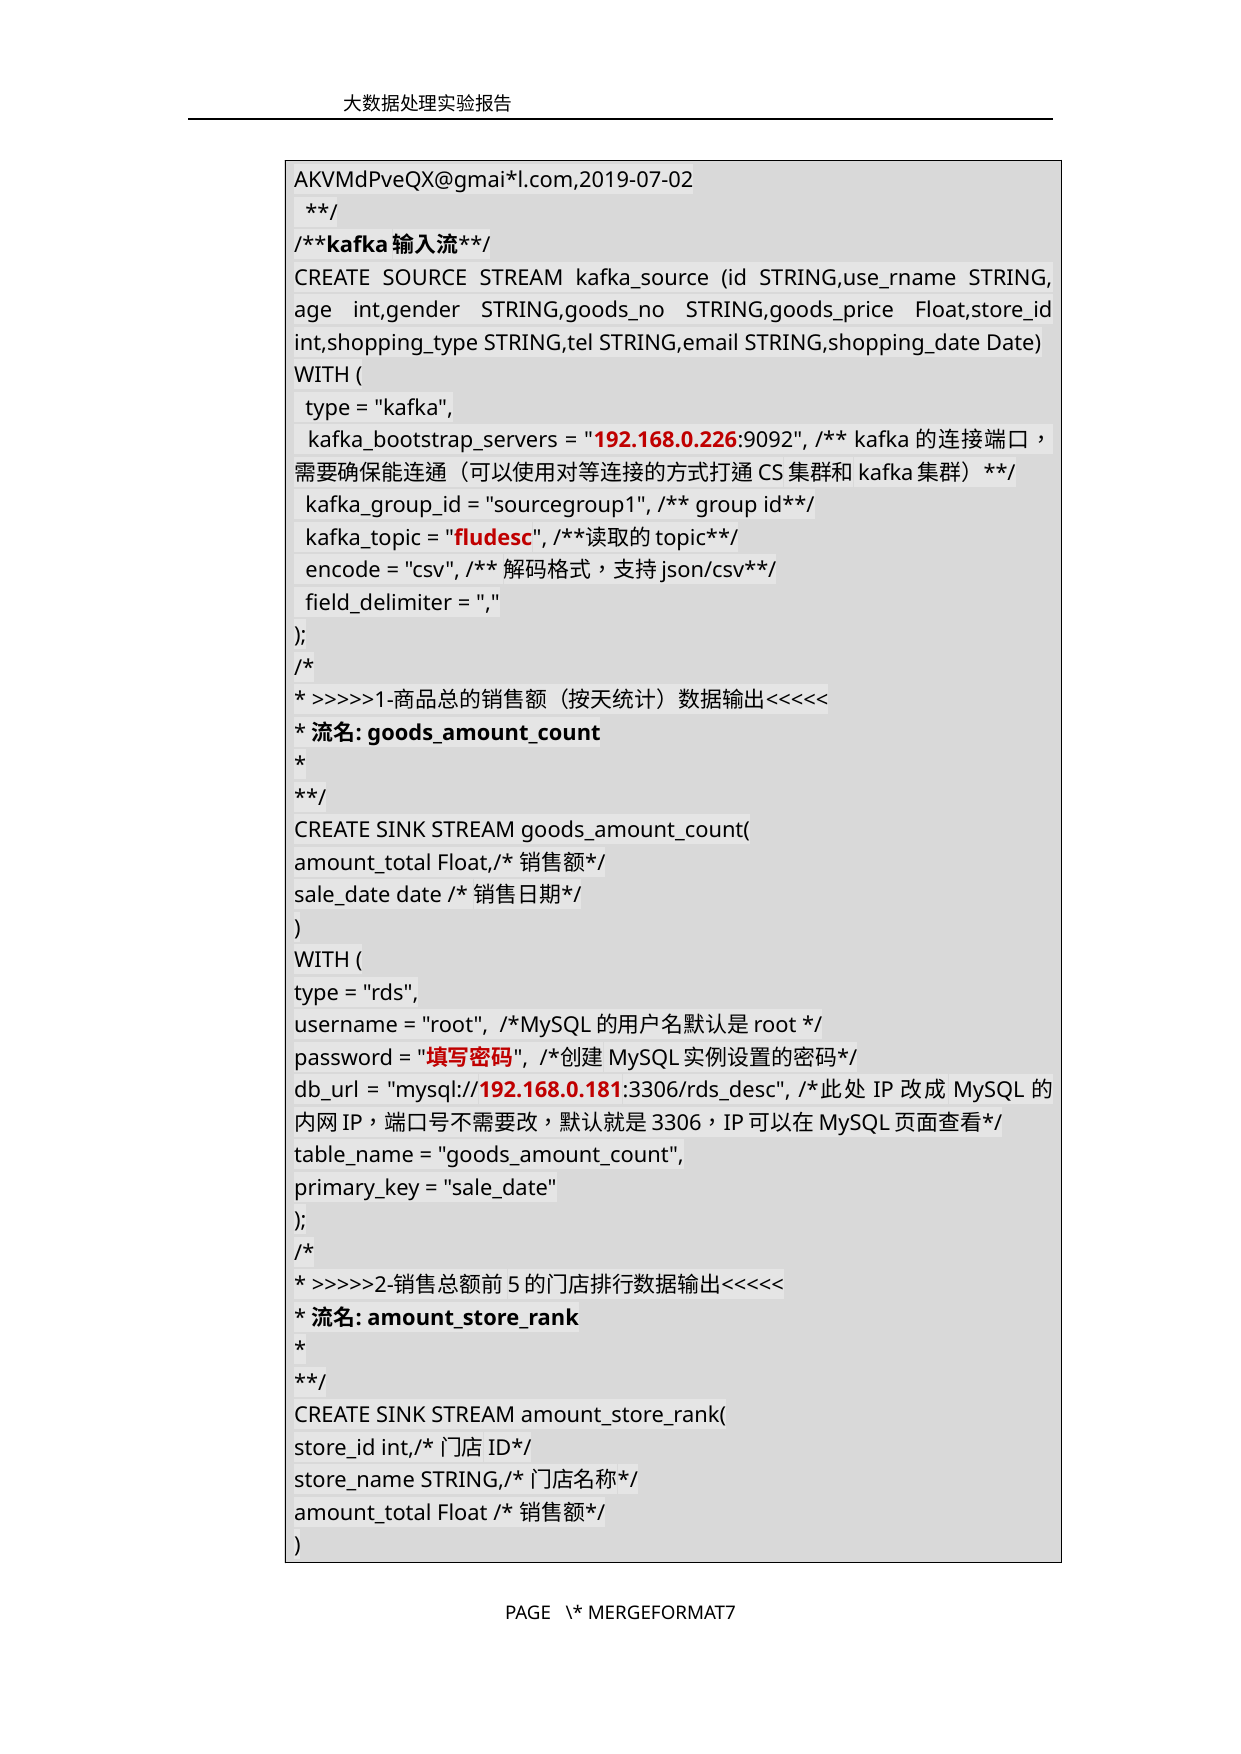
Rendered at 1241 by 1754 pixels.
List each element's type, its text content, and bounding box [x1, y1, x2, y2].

text ); [286, 1200, 1061, 1232]
text field_delimiter = "," [286, 582, 1061, 615]
text **/ [286, 777, 1061, 810]
text table_name = "goods_amount_count", [286, 1135, 1061, 1167]
text kafka_group_id = "sourcegroup1", /** group id**/ [286, 485, 1061, 517]
text **/ [286, 192, 1061, 225]
text /**kafka输入流**/ [286, 225, 1061, 257]
text CREATE SINK STREAM amount_store_rank( [286, 1395, 1061, 1427]
text CREATE SOURCE STREAM kafka_source (id STRING,use_rname STRING, age int,gender STRING,goods_no STRING,goods_price Float,store_id int,shopping_type STRING,tel STRING,email STRING,shopping_date Date) [286, 257, 1061, 355]
text * >>>>>1-商品总的销售额（按天统计）数据输出<<<<< [286, 680, 1061, 712]
text encode = "csv", /** 解码格式，支持json/csv**/ [286, 550, 1061, 582]
text ) [286, 907, 1061, 940]
text password = "填写密码", /*创建MySQL实例设置的密码*/ [286, 1037, 1061, 1070]
text WITH ( [286, 940, 1061, 972]
text /* [286, 647, 1061, 680]
text kafka_bootstrap_servers = "192.168.0.226:9092", /** kafka的连接端口，需要确保能连通（可以使用对等连接的方式打通CS集群和kafka集群）**/ [286, 420, 1061, 485]
text primary_key = "sale_date" [286, 1167, 1061, 1200]
text * [286, 745, 1061, 777]
text sale_date date /* 销售日期*/ [286, 875, 1061, 907]
text type = "kafka", [286, 387, 1061, 420]
text CREATE SINK STREAM goods_amount_count( [286, 810, 1061, 842]
text WITH ( [286, 355, 1061, 387]
text ); [286, 615, 1061, 647]
text amount_total Float,/* 销售额*/ [286, 842, 1061, 875]
text type = "rds", [286, 972, 1061, 1005]
text * 流名: amount_store_rank [286, 1297, 1061, 1330]
text db_url = "mysql://192.168.0.181:3306/rds_desc", /*此处IP改成MySQL的内网IP，端口号不需要改，默认就是3306，IP可以在MySQL页面查看*/ [286, 1070, 1061, 1135]
text kafka_topic = "fludesc", /**读取的topic**/ [286, 517, 1061, 550]
text amount_total Float /* 销售额*/ [286, 1492, 1061, 1525]
text ) [286, 1525, 1061, 1562]
text * >>>>>2-销售总额前5的门店排行数据输出<<<<< [286, 1265, 1061, 1297]
text * [286, 1330, 1061, 1362]
text /* [286, 1232, 1061, 1265]
text store_name STRING,/* 门店名称*/ [286, 1460, 1061, 1492]
text store_id int,/* 门店ID*/ [286, 1427, 1061, 1460]
text username = "root", /*MySQL的用户名默认是root */ [286, 1005, 1061, 1037]
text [286, 161, 1061, 192]
text * 流名: goods_amount_count [286, 712, 1061, 745]
text **/ [286, 1362, 1061, 1395]
